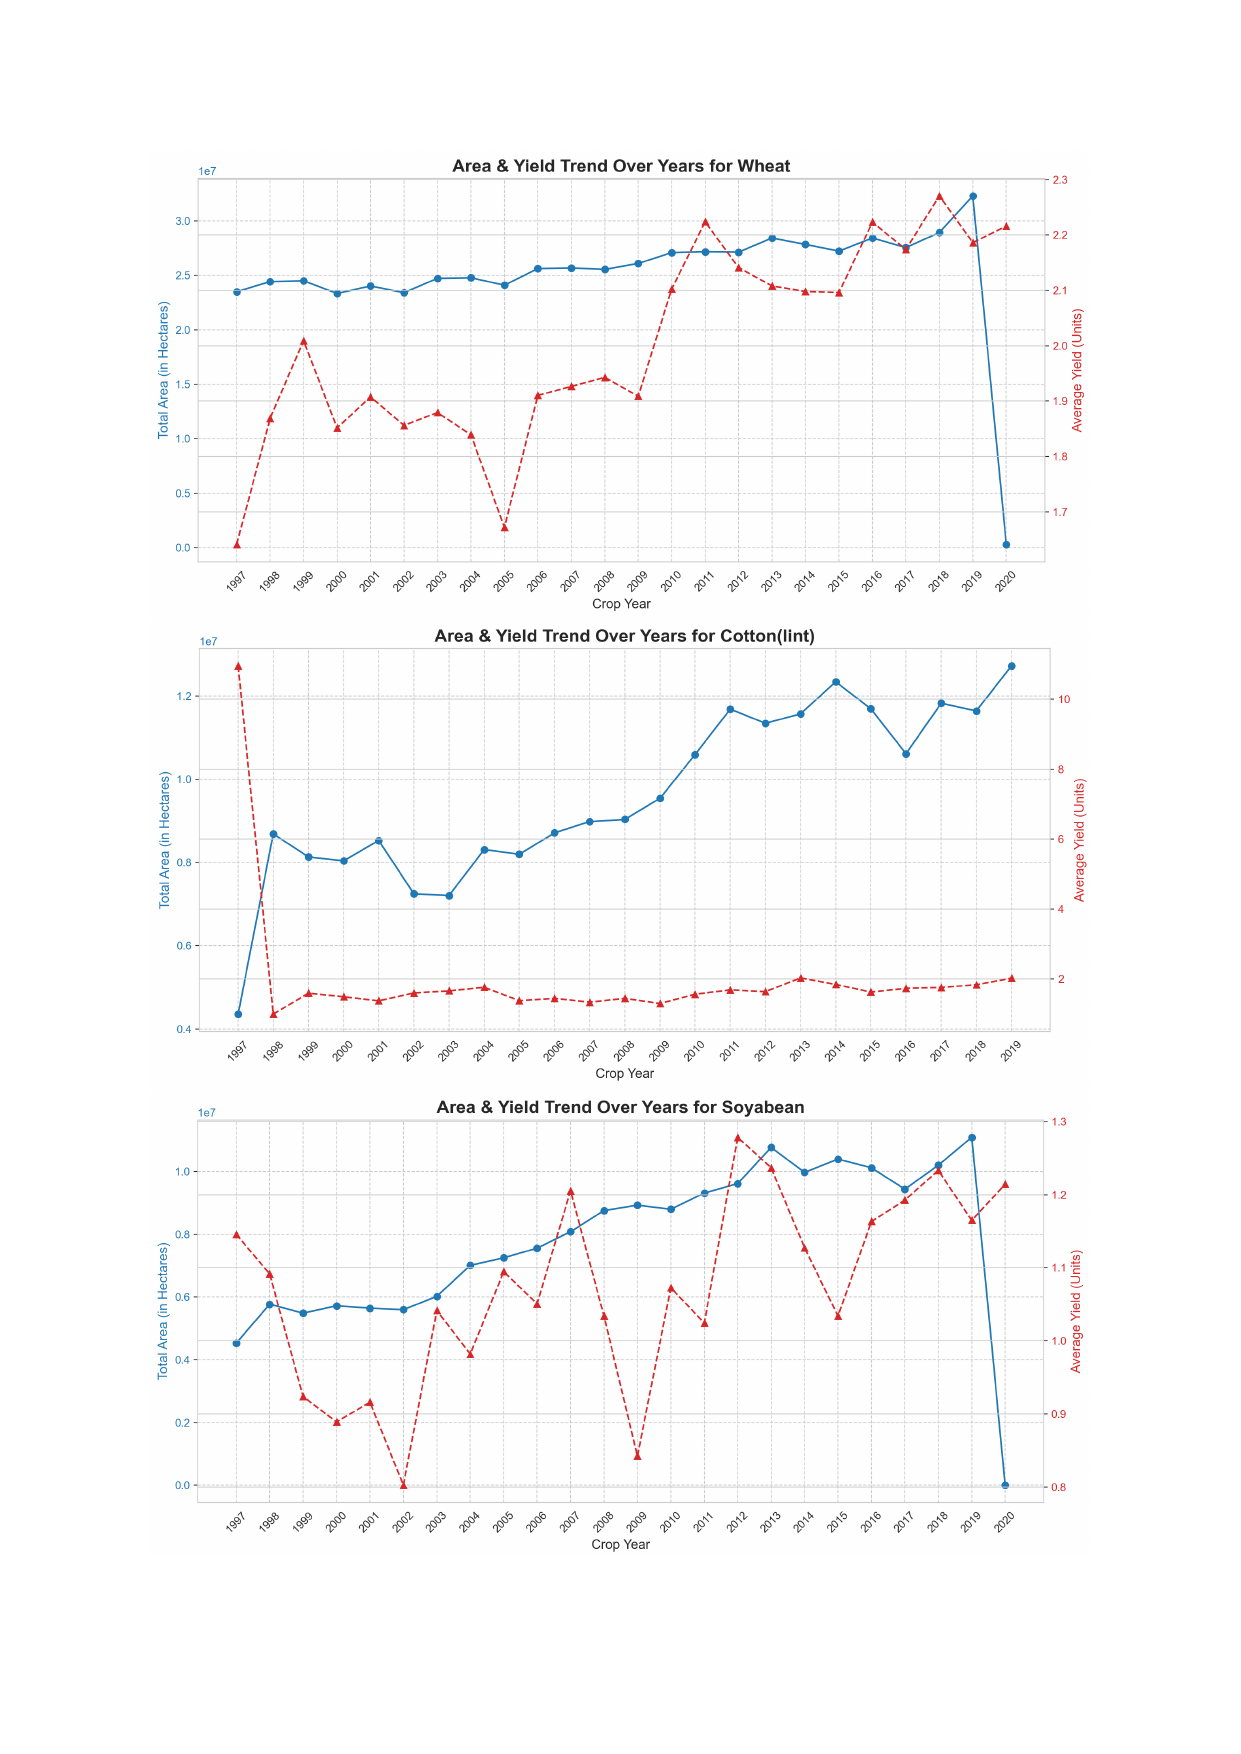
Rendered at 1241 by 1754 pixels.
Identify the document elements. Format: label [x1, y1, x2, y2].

picture [150, 1090, 1091, 1555]
picture [150, 617, 1091, 1088]
picture [150, 150, 1091, 616]
